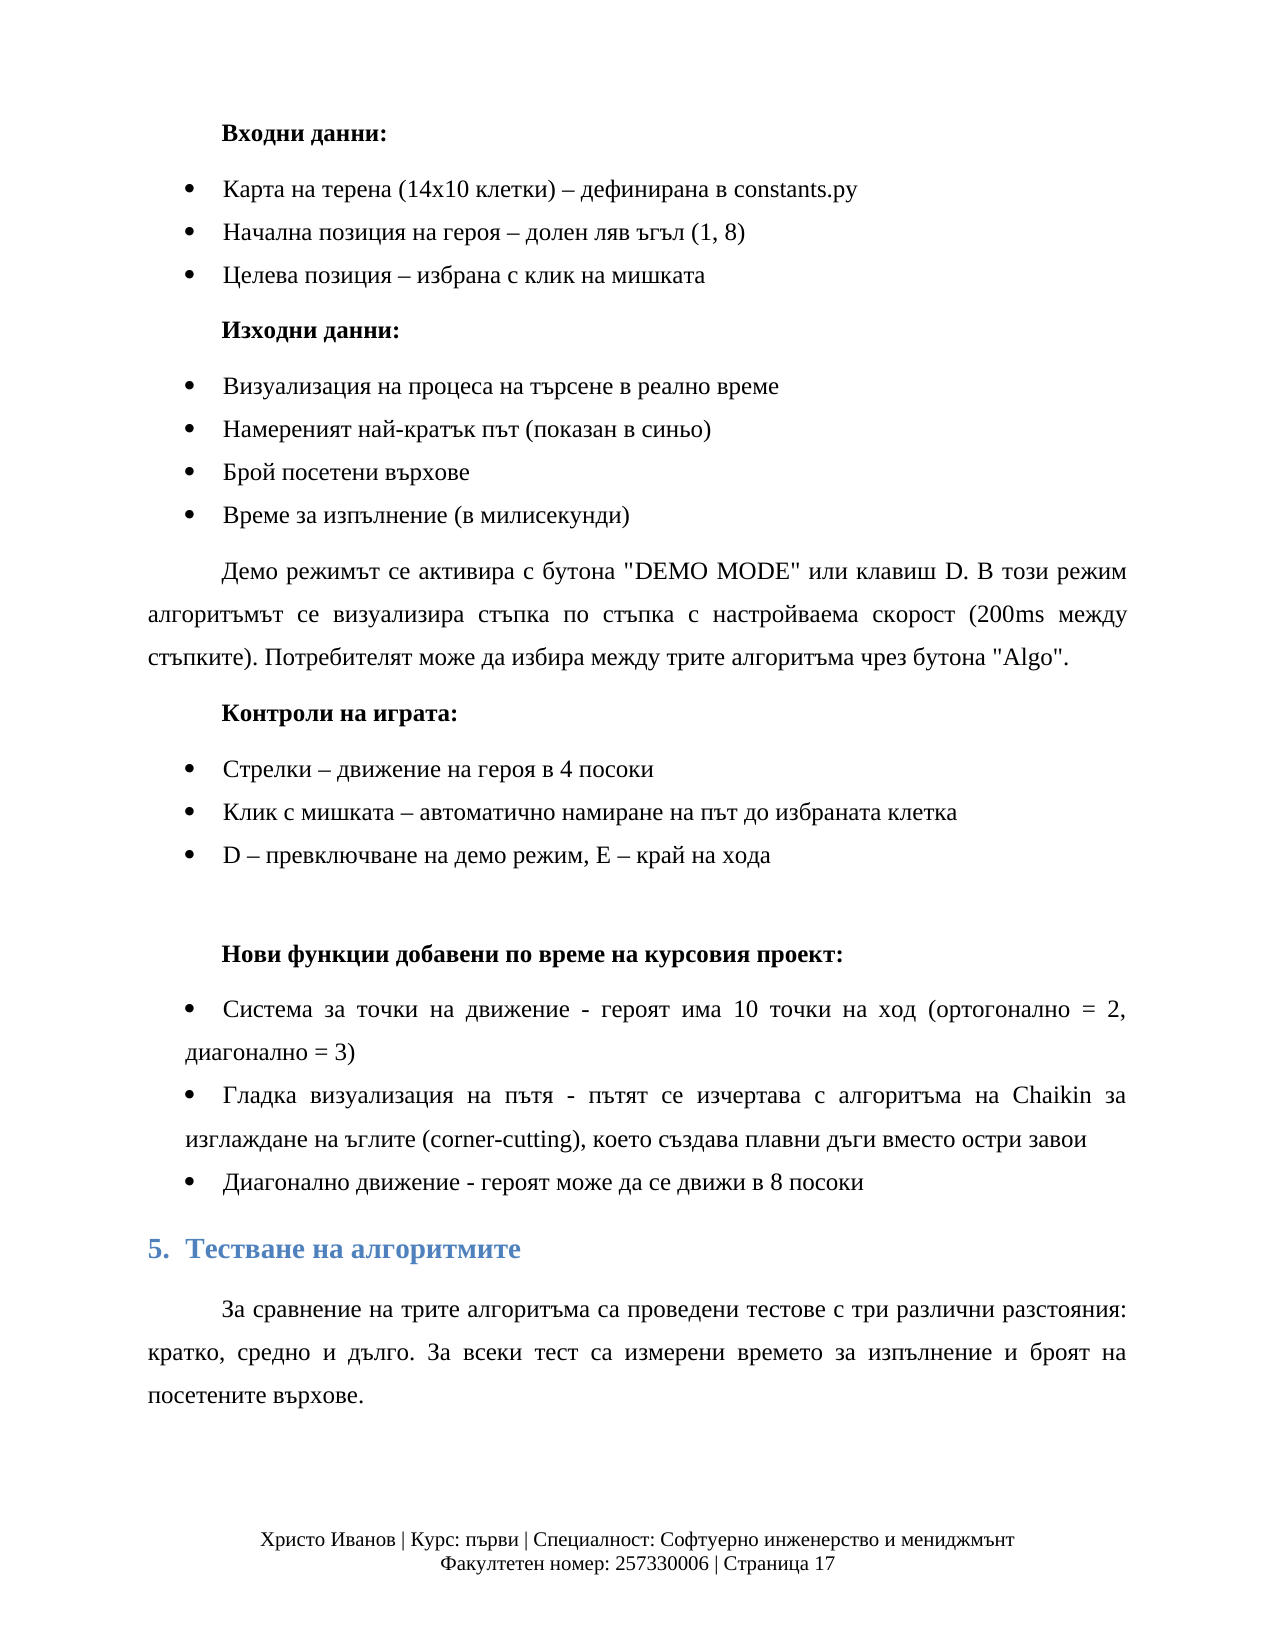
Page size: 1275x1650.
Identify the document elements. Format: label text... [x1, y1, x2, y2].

list D – превключване на демо режим, E – край на хода [185, 840, 1127, 869]
text Нови функции добавени по време на курсовия проект: [148, 939, 1127, 967]
list Стрелки – движение на героя в 4 посоки [185, 754, 1127, 782]
list Карта на терена (14x10 клетки) – дефинирана в constants.py [185, 174, 1127, 202]
list Целева позиция – избрана с клик на мишката [185, 260, 1127, 289]
list Намереният най-кратък път (показан в синьо) [185, 414, 1127, 443]
text Контроли на играта: [148, 698, 1127, 727]
list Визуализация на процеса на търсене в реално време [185, 371, 1127, 400]
text Входни данни: [148, 118, 1127, 147]
text Изходни данни: [148, 316, 1127, 344]
subtitle Тестване на алгоритмите [148, 1231, 1127, 1264]
list Брой посетени върхове [185, 457, 1127, 486]
text За сравнение на трите алгоритъма са проведени тестове с три различни разстояния: кратко, средно и дълго. За всеки тест са измерени времето за изпълнение и броят на посетените върхове. [148, 1294, 1127, 1409]
list Гладка визуализация на пътя - пътят се изчертава с алгоритъма на Chaikin за изглаждане на ъглите (corner-cutting), което създава плавни дъги вместо остри завои [185, 1081, 1127, 1152]
list Време за изпълнение (в милисекунди) [185, 501, 1127, 529]
list Система за точки на движение - героят има 10 точки на ход (ортогонално = 2, диагонално = 3) [185, 994, 1127, 1066]
list Диагонално движение - героят може да се движи в 8 посоки [185, 1167, 1127, 1196]
list Клик с мишката – автоматично намиране на път до избраната клетка [185, 797, 1127, 826]
text Демо режимът се активира с бутона "DEMO MODE" или клавиш D. В този режим алгоритъмът се визуализира стъпка по стъпка с настройваема скорост (200ms между стъпките). Потребителят може да избира между трите алгоритъма чрез бутона "Algo". [148, 556, 1127, 671]
list Начална позиция на героя – долен ляв ъгъл (1, 8) [185, 217, 1127, 246]
